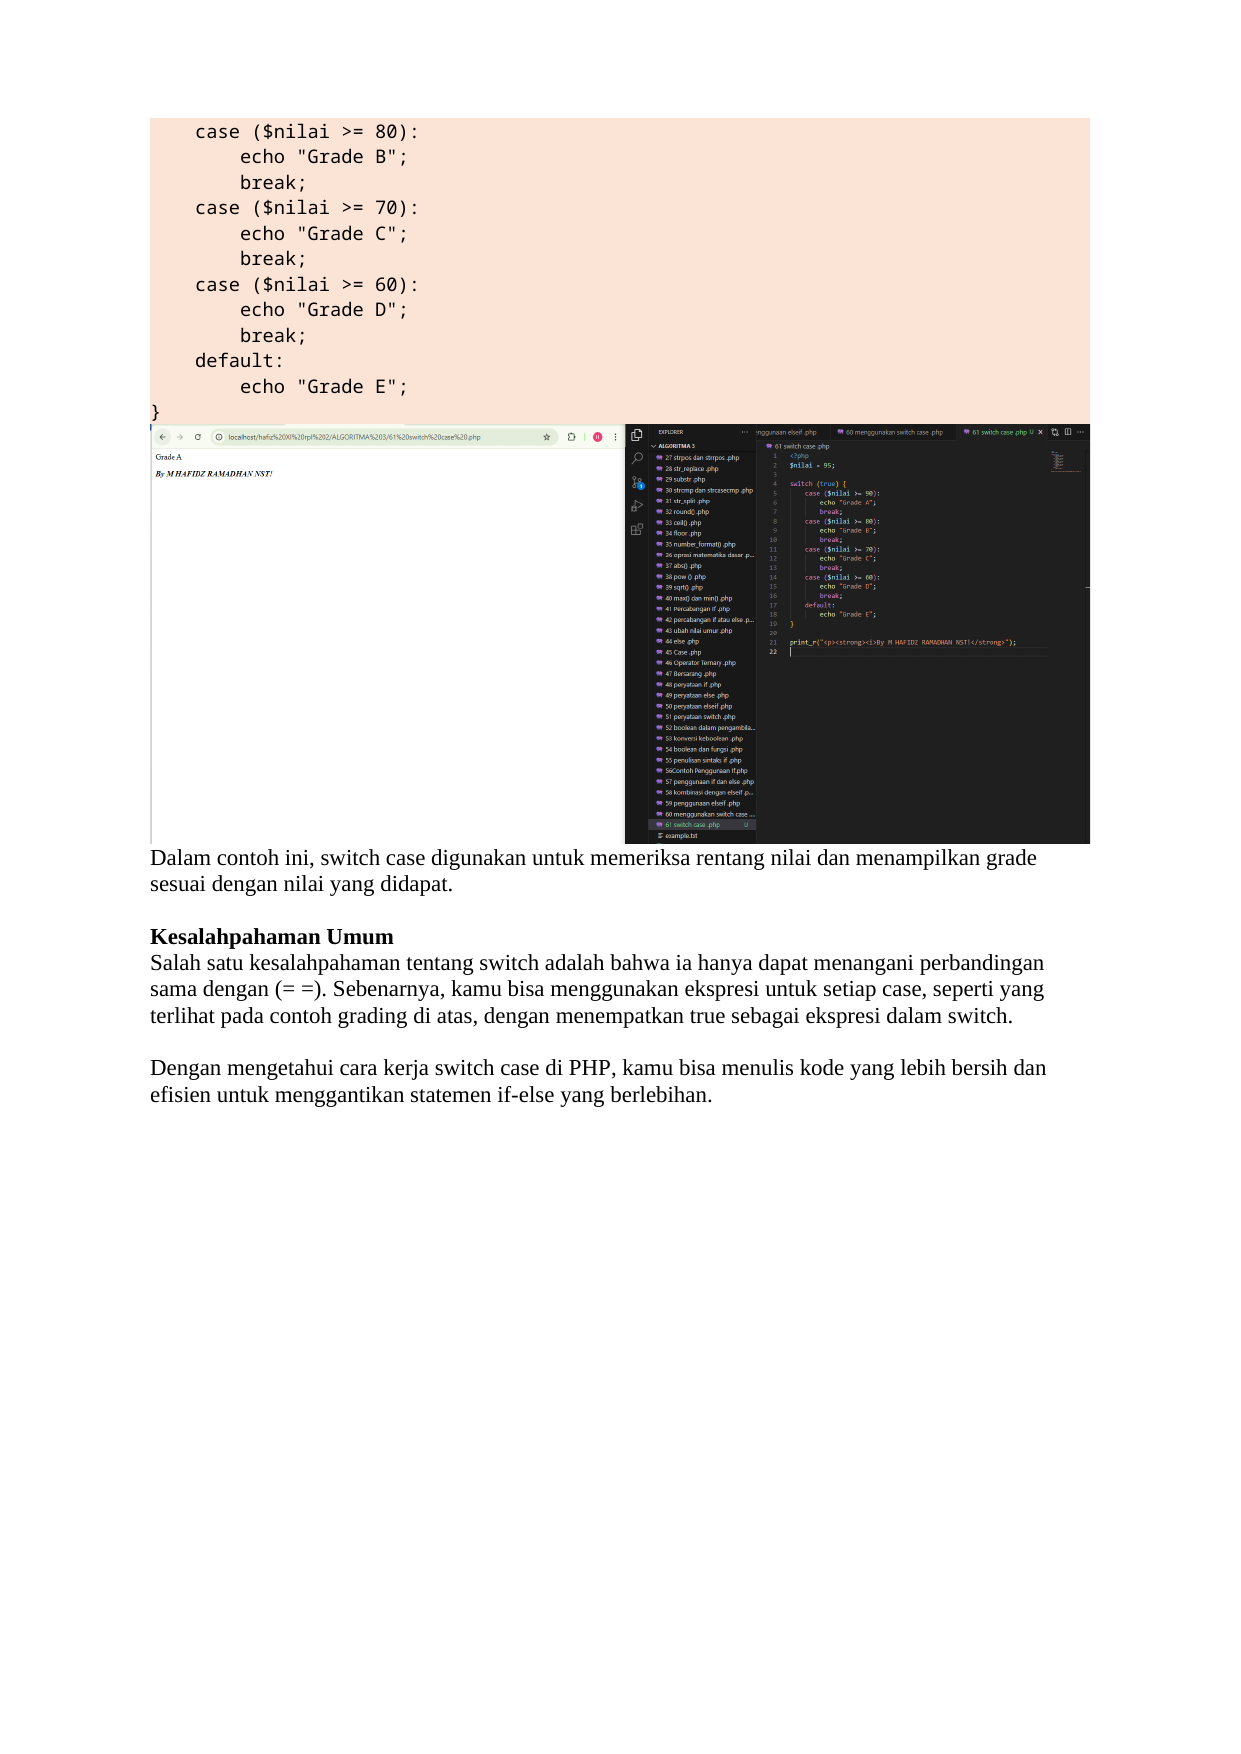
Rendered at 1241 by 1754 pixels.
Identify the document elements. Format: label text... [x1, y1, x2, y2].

text echo "Grade C"; [150, 220, 1090, 246]
text echo "Grade B"; [150, 144, 1090, 169]
text Dengan mengetahui cara kerja switch case di PHP, kamu bisa menulis kode yang lebih bersih dan efisien untuk menggantikan statemen if-else yang berlebihan. [150, 1054, 1090, 1107]
text Salah satu kesalahpahaman tentang switch adalah bahwa ia hanya dapat menangani perbandingan sama dengan (= =). Sebenarnya, kamu bisa menggunakan ekspresi untuk setiap case, seperti yang terlihat pada contoh grading di atas, dengan menempatkan true sebagai ekspresi dalam switch. [150, 949, 1090, 1028]
text Dalam contoh ini, switch case digunakan untuk memeriksa rentang nilai dan menampilkan grade sesuai dengan nilai yang didapat. [150, 844, 1090, 896]
text Kesalahpahaman Umum [150, 923, 1090, 949]
text echo "Grade D"; [150, 297, 1090, 322]
text break; [150, 246, 1090, 271]
text default: [150, 348, 1090, 373]
text break; [150, 322, 1090, 348]
text echo "Grade E"; [150, 373, 1090, 399]
text case ($nilai >= 80): [150, 118, 1090, 144]
text break; [150, 169, 1090, 195]
text case ($nilai >= 70): [150, 195, 1090, 220]
picture [150, 424, 1091, 844]
text } [150, 399, 1090, 424]
text case ($nilai >= 60): [150, 271, 1090, 297]
